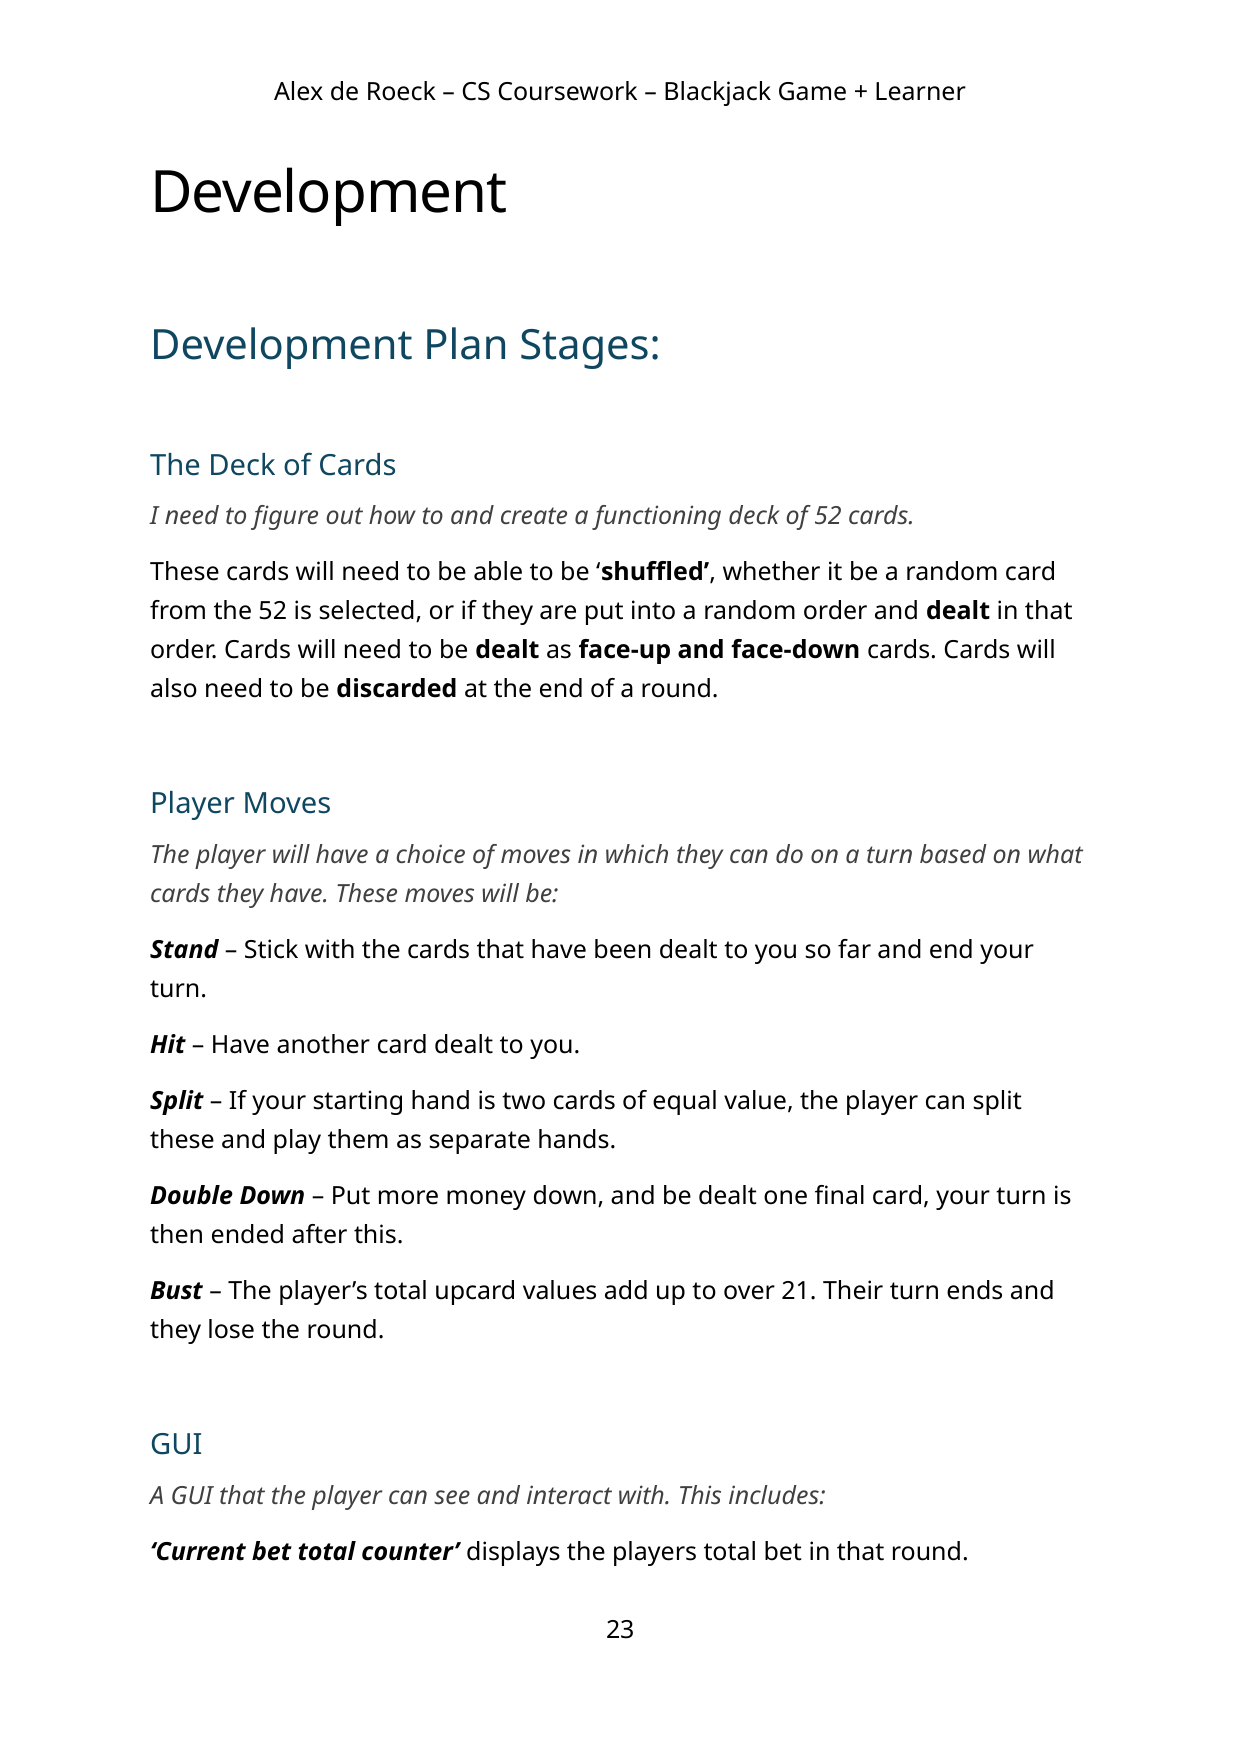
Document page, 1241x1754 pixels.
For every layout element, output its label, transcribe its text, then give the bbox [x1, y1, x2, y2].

subtitle Development Plan Stages: [150, 314, 1090, 371]
title Development [150, 150, 1090, 229]
subtitle The Deck of Cards [150, 444, 1090, 483]
text Stand – Stick with the cards that have been dealt to you so far and end your turn. [150, 932, 1090, 1005]
text Double Down – Put more money down, and be dealt one final card, your turn is then ended after this. [150, 1178, 1090, 1251]
text ‘Current bet total counter’ displays the players total bet in that round. [150, 1533, 1090, 1567]
text Split – If your starting hand is two cards of equal value, the player can split these and play them as separate hands. [150, 1083, 1090, 1156]
text Bust – The player’s total upcard values add up to over 21. Their turn ends and they lose the round. [150, 1273, 1090, 1346]
text A GUI that the player can see and interact with. This includes: [150, 1477, 1090, 1511]
text The player will have a choice of moves in which they can do on a turn based on what cards they have. These moves will be: [150, 837, 1090, 910]
subtitle Player Moves [150, 783, 1090, 822]
text I need to figure out how to and create a functioning deck of 52 cards. [150, 498, 1090, 532]
subtitle GUI [150, 1423, 1090, 1463]
text Hit – Have another card dealt to you. [150, 1027, 1090, 1061]
text These cards will need to be able to be ‘shuffled’, whether it be a random card from the 52 is selected, or if they are put into a random order and dealt in that order. Cards will need to be dealt as face-up and face-down cards. Cards will also need to be discarded at the end of a round. [150, 554, 1090, 705]
